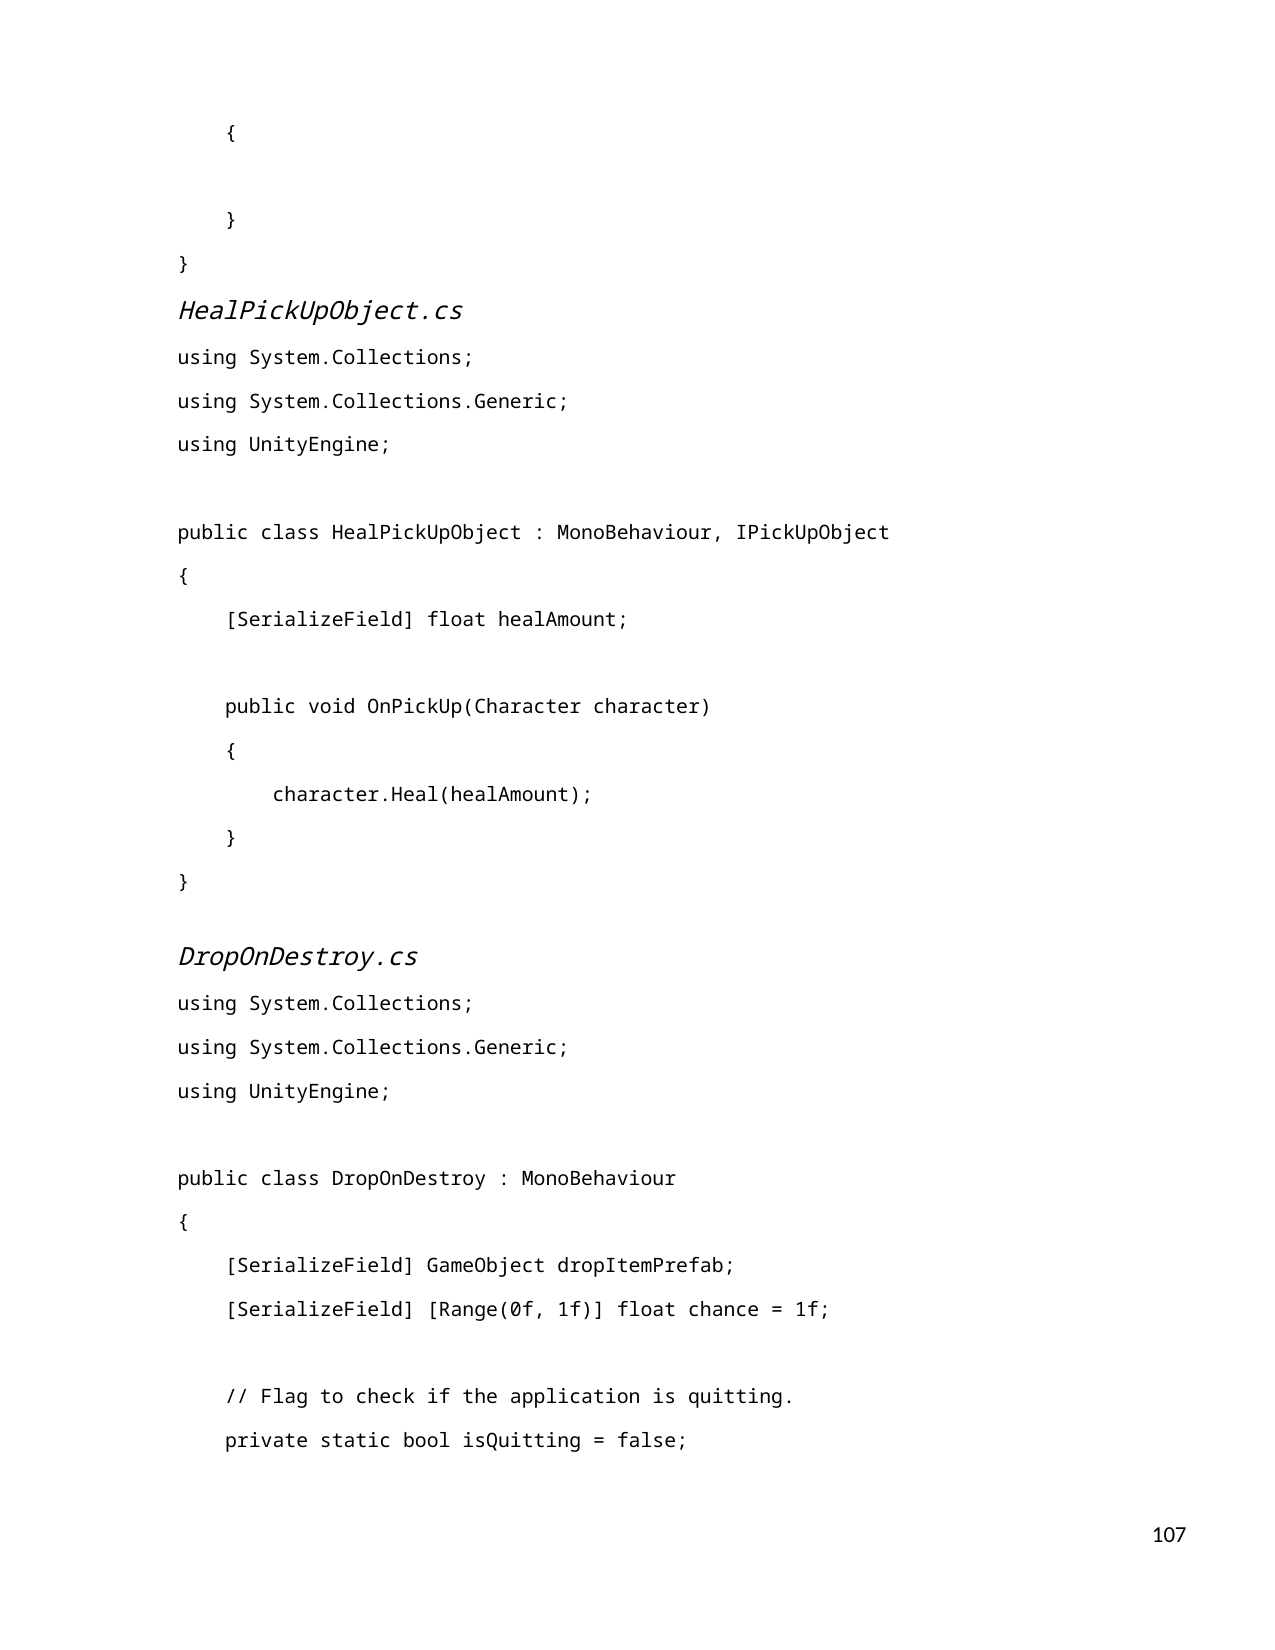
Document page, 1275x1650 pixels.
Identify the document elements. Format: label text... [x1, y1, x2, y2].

text [SerializeField] GameObject dropItemPrefab; [177, 1251, 1186, 1278]
text } [177, 823, 1186, 851]
text character.Heal(healAmount); [177, 780, 1186, 807]
text } [177, 205, 1186, 232]
text } [177, 249, 1186, 276]
text // Flag to check if the application is quitting. [177, 1382, 1186, 1409]
text using UnityEngine; [177, 1077, 1186, 1104]
text public class DropOnDestroy : MonoBehaviour [177, 1164, 1186, 1191]
text { [177, 562, 1186, 589]
text { [177, 736, 1186, 763]
text { [177, 1208, 1186, 1235]
text using System.Collections; [177, 989, 1186, 1017]
text public void OnPickUp(Character character) [177, 693, 1186, 719]
text public class HealPickUpObject : MonoBehaviour, IPickUpObject [177, 518, 1186, 545]
text { [177, 118, 1186, 145]
text DropOnDestroy.cs [177, 939, 1186, 973]
text [SerializeField] [Range(0f, 1f)] float chance = 1f; [177, 1295, 1186, 1322]
text using System.Collections.Generic; [177, 387, 1186, 414]
text using System.Collections; [177, 343, 1186, 370]
text [SerializeField] float healAmount; [177, 605, 1186, 632]
text HealPickUpObject.cs [177, 293, 1186, 327]
text private static bool isQuitting = false; [177, 1426, 1186, 1453]
text using UnityEngine; [177, 431, 1186, 458]
text using System.Collections.Generic; [177, 1033, 1186, 1060]
text } [177, 867, 1186, 922]
